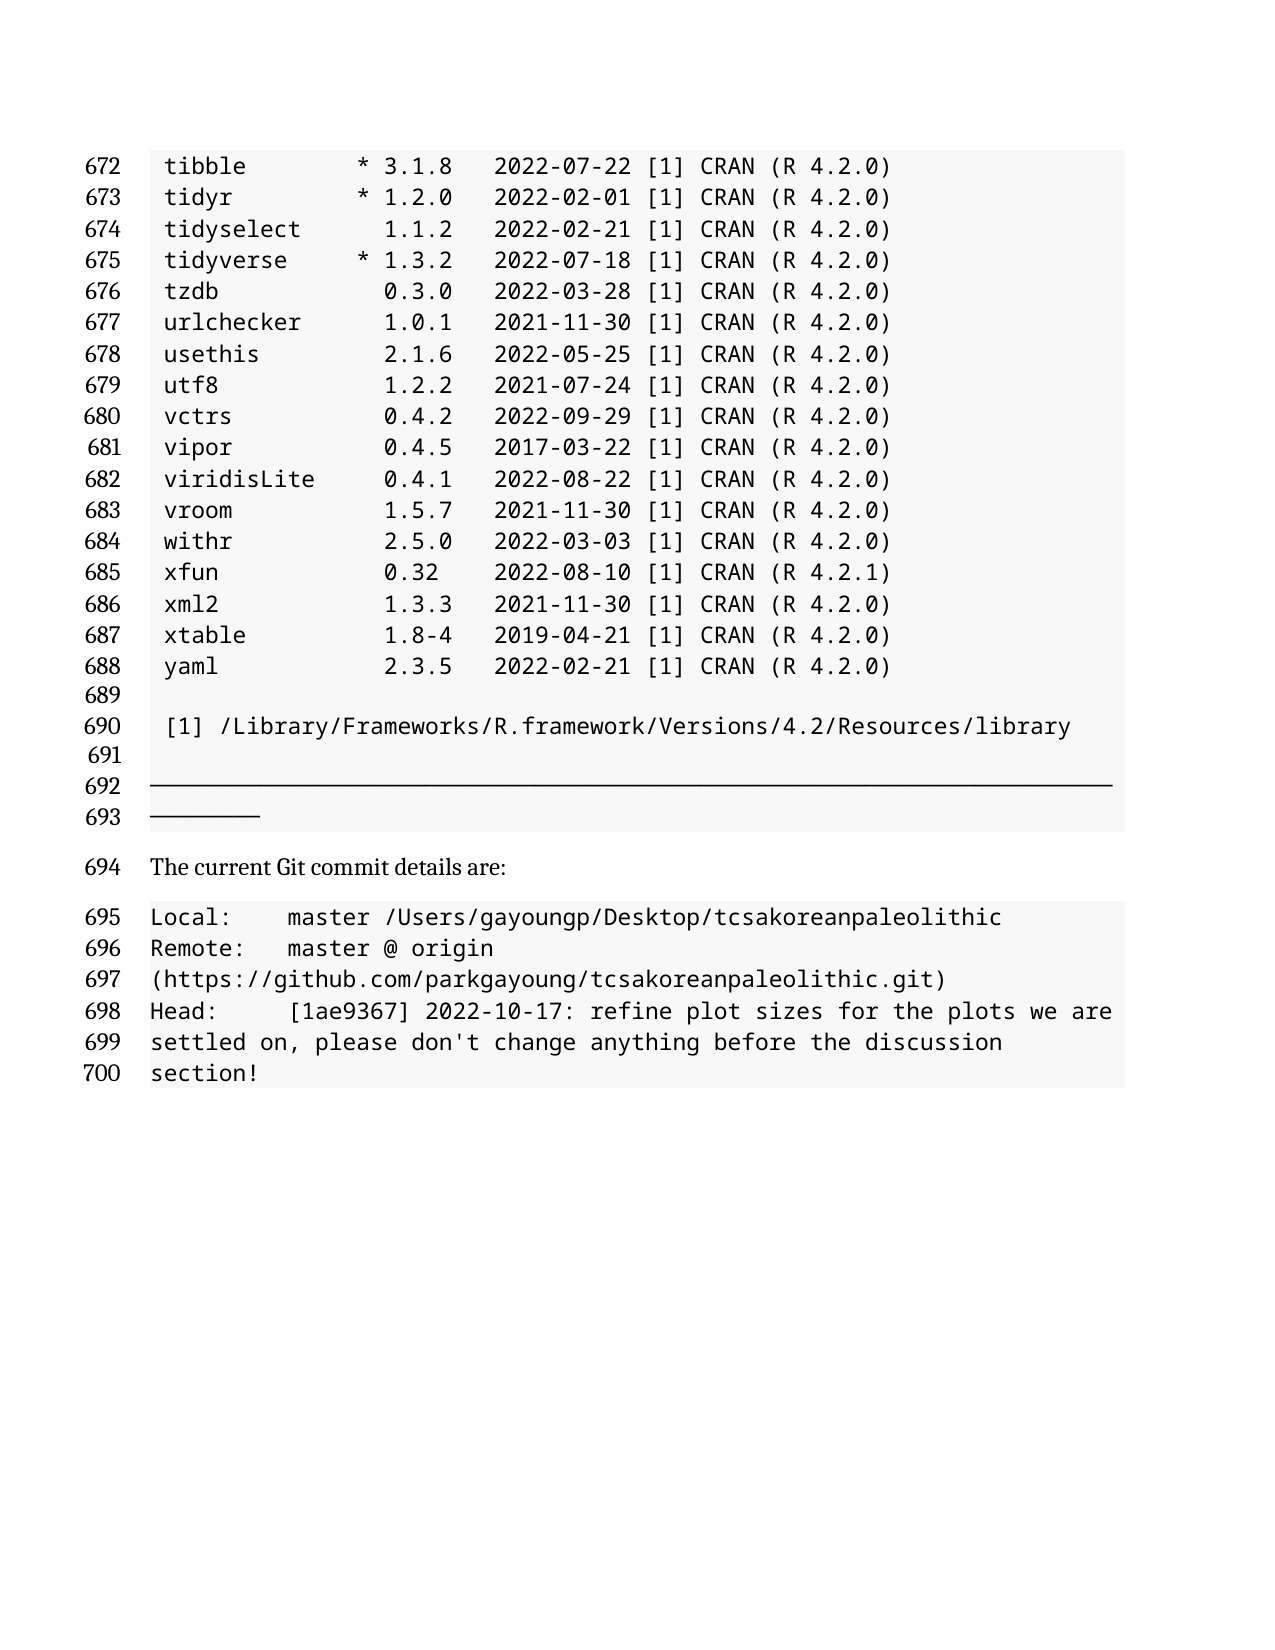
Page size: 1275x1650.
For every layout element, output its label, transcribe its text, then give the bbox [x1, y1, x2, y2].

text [150, 150, 1125, 832]
text The current Git commit details are: [150, 853, 1125, 882]
text Local: master /Users/gayoungp/Desktop/tcsakoreanpaleolithic Remote: master @ origin (https://github.com/parkgayoung/tcsakoreanpaleolithic.git) Head: [1ae9367] 2022-10-17: refine plot sizes for the plots we are settled on, please don't change anything before the discussion section! [150, 901, 1125, 1088]
